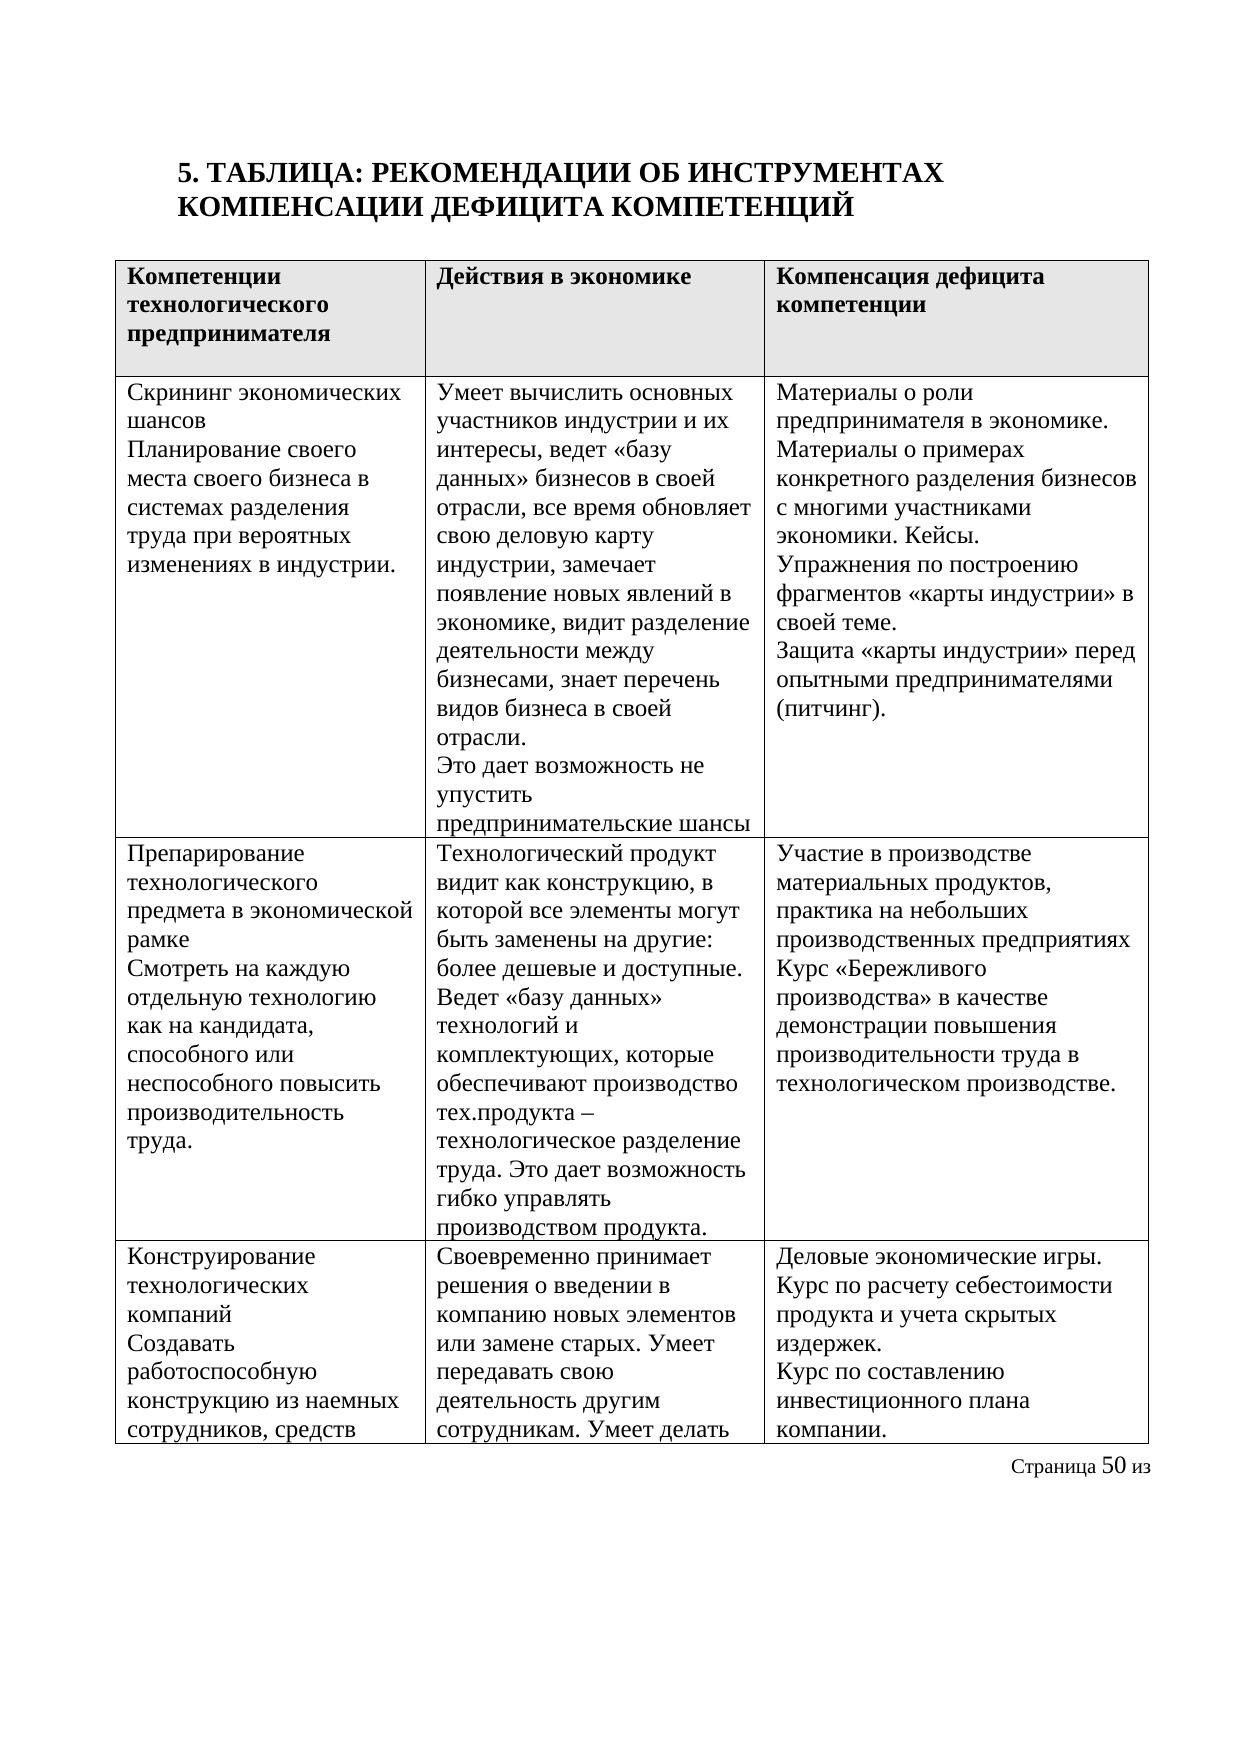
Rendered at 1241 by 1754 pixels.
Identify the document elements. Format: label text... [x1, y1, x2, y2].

table_cell Участие в производстве материальных продуктов, практика на небольших производственных предприятиях Курс «Бережливого производства» в качестве демонстрации повышения производительности труда в технологическом производстве. [765, 838, 1148, 1240]
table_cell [116, 1241, 425, 1443]
table_cell Скрининг экономических шансов Планирование своего места своего бизнеса в системах разделения труда при вероятных изменениях в индустрии. [116, 377, 425, 837]
table_cell Препарирование технологического предмета в экономической рамке Смотреть на каждую отдельную технологию как на кандидата, способного или неспособного повысить производительность труда. [116, 838, 425, 1240]
table_header Действия в экономике [426, 261, 764, 376]
table_cell Материалы о роли предпринимателя в экономике. Материалы о примерах конкретного разделения бизнесов с многими участниками экономики. Кейсы. Упражнения по построению фрагментов «карты индустрии» в своей теме. Защита «карты индустрии» перед опытными предпринимателями (питчинг). [765, 377, 1148, 837]
table_cell Умеет вычислить основных участников индустрии и их интересы, ведет «базу данных» бизнесов в своей отрасли, все время обновляет свою деловую карту индустрии, замечает появление новых явлений в экономике, видит разделение деятельности между бизнесами, знает перечень видов бизнеса в своей отрасли. Это дает возможность не упустить предпринимательские шансы [426, 377, 764, 837]
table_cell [765, 1241, 1148, 1443]
subtitle 5. ТАБЛИЦА: РЕКОМЕНДАЦИИ ОБ ИНСТРУМЕНТАХ КОМПЕНСАЦИИ ДЕФИЦИТА КОМПЕТЕНЦИЙ [177, 156, 1152, 223]
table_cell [426, 1241, 764, 1443]
table_cell Технологический продукт видит как конструкцию, в которой все элементы могут быть заменены на другие: более дешевые и доступные. Ведет «базу данных» технологий и комплектующих, которые обеспечивают производство тех.продукта – технологическое разделение труда. Это дает возможность гибко управлять производством продукта. [426, 838, 764, 1240]
table_header Компетенции технологического предпринимателя [116, 261, 425, 376]
table_header Компенсация дефицита компетенции [765, 261, 1148, 376]
